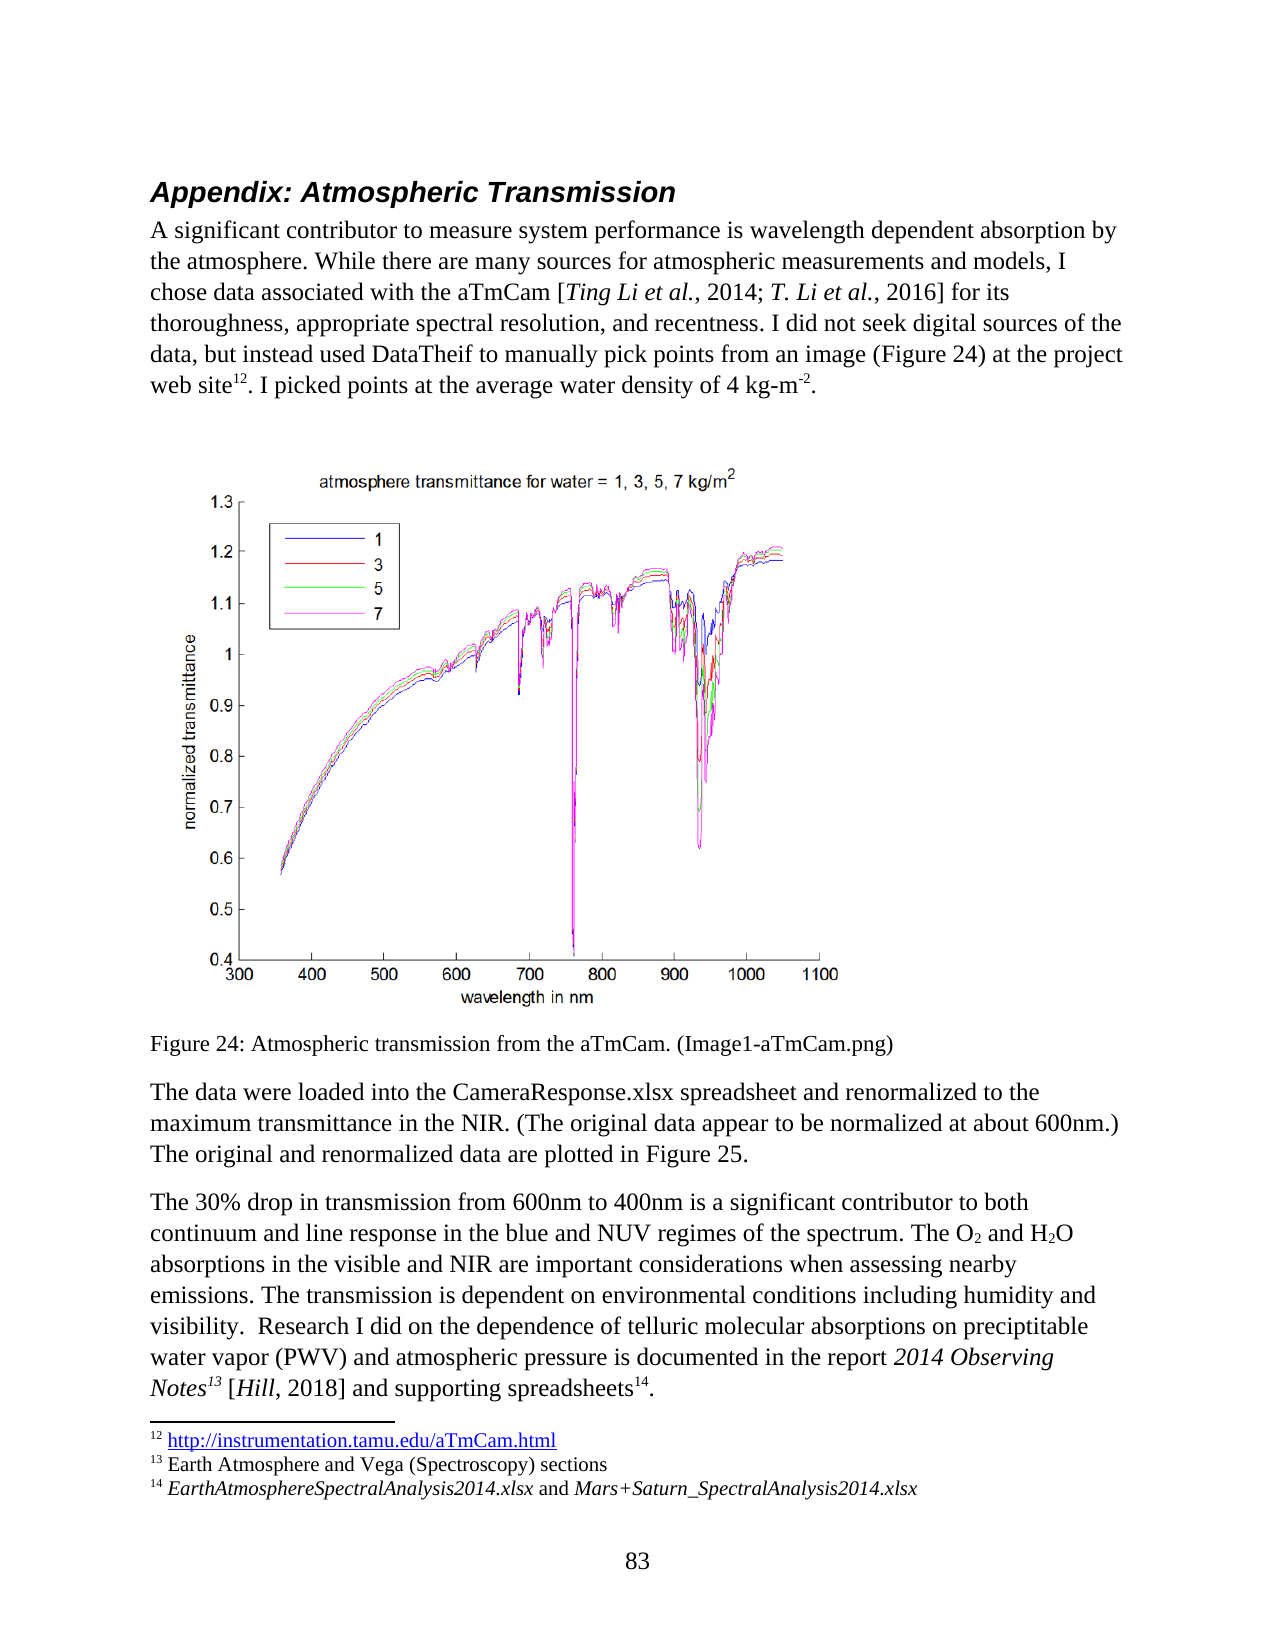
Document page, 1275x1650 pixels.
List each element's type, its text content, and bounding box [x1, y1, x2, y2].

subtitle Appendix: Atmospheric Transmission [150, 175, 1125, 208]
text The 30% drop in transmission from 600nm to 400nm is a significant contributor to both continuum and line response in the blue and NUV regimes of the spectrum. The O2 and H2O absorptions in the visible and NIR are important considerations when assessing nearby emissions. The transmission is dependent on environmental conditions including humidity and visibility. Research I did on the dependence of telluric molecular absorptions on preciptitable water vapor (PWV) and atmospheric pressure is documented in the report 2014 Observing Notes [Hill, 2018] and supporting spreadsheets. [150, 1187, 1125, 1402]
picture [150, 465, 887, 1011]
